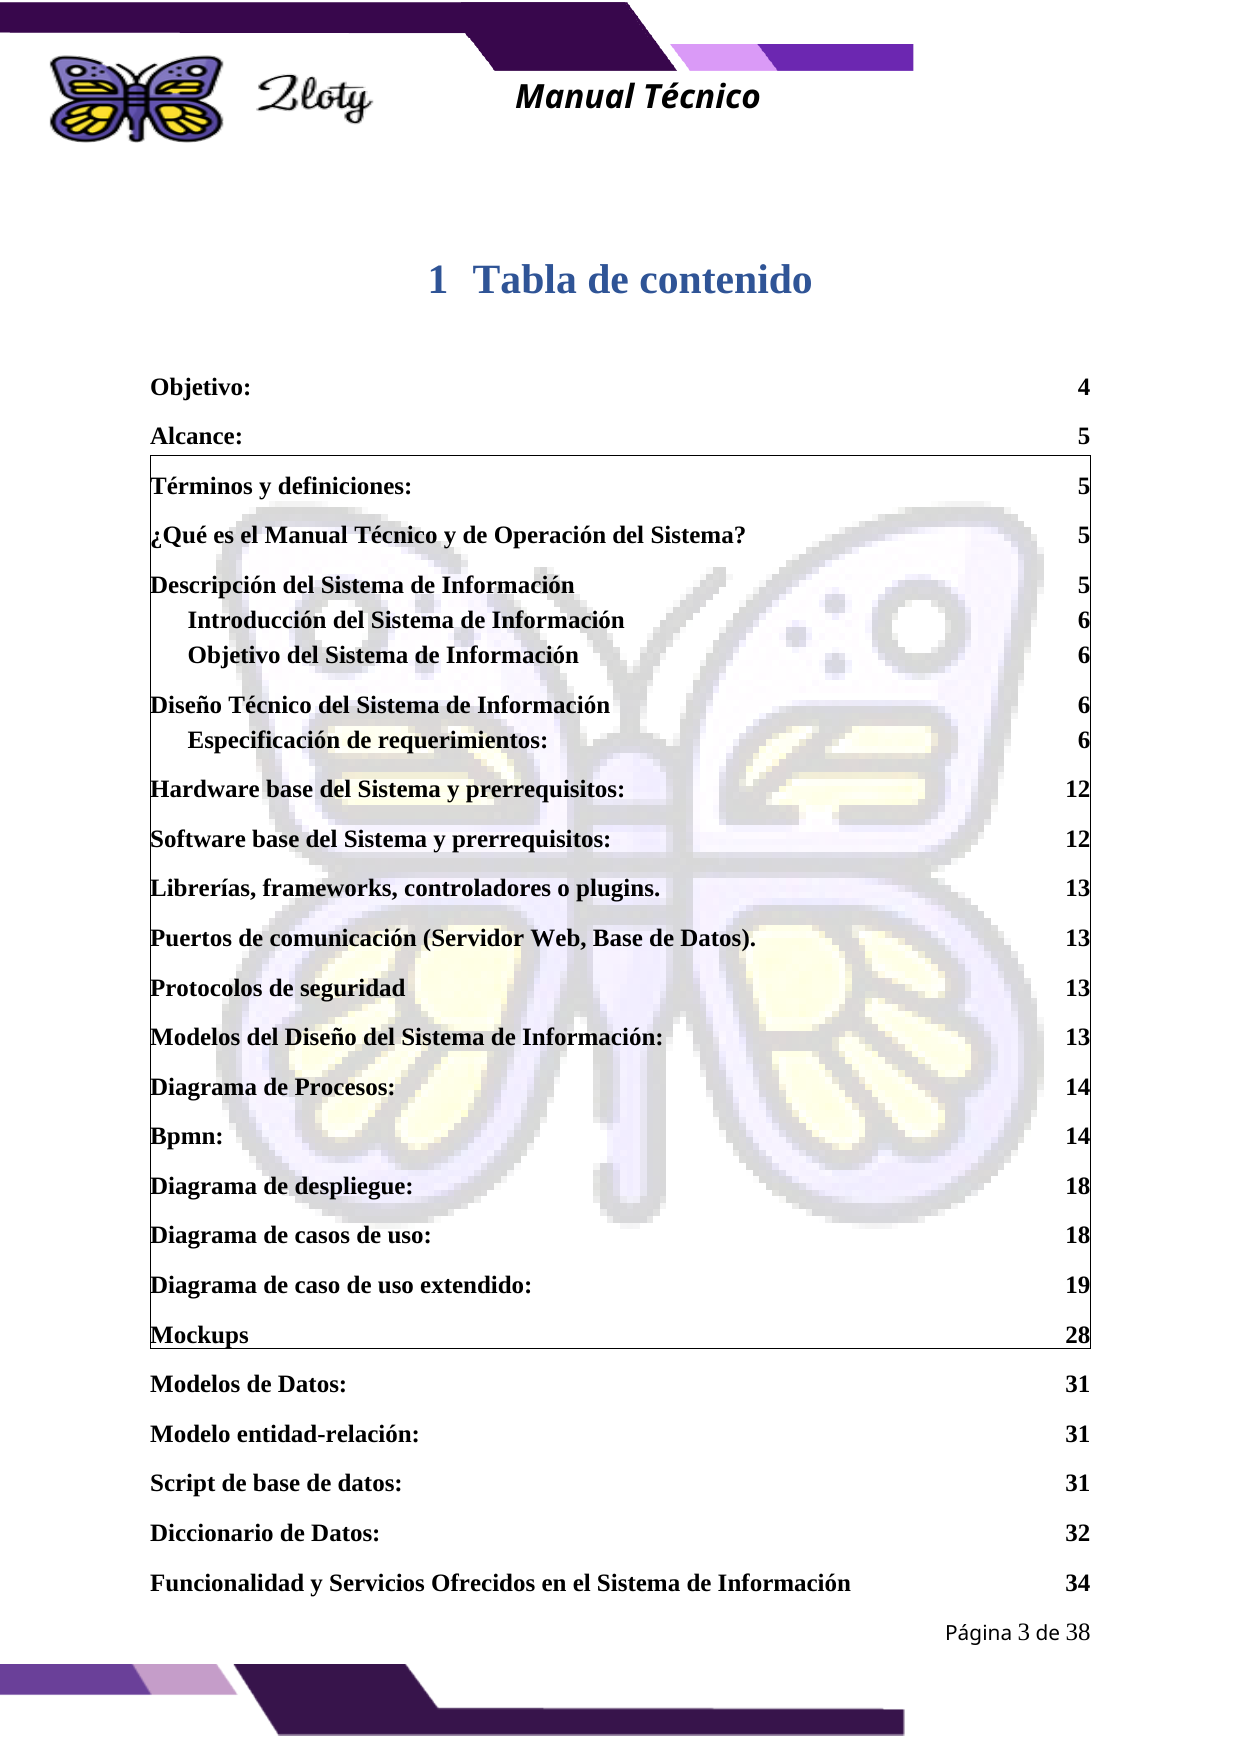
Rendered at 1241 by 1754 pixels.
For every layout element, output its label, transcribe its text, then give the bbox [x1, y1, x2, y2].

picture [0, 2, 914, 166]
list Tabla de contenido [150, 254, 1090, 302]
picture [0, 1664, 905, 1736]
